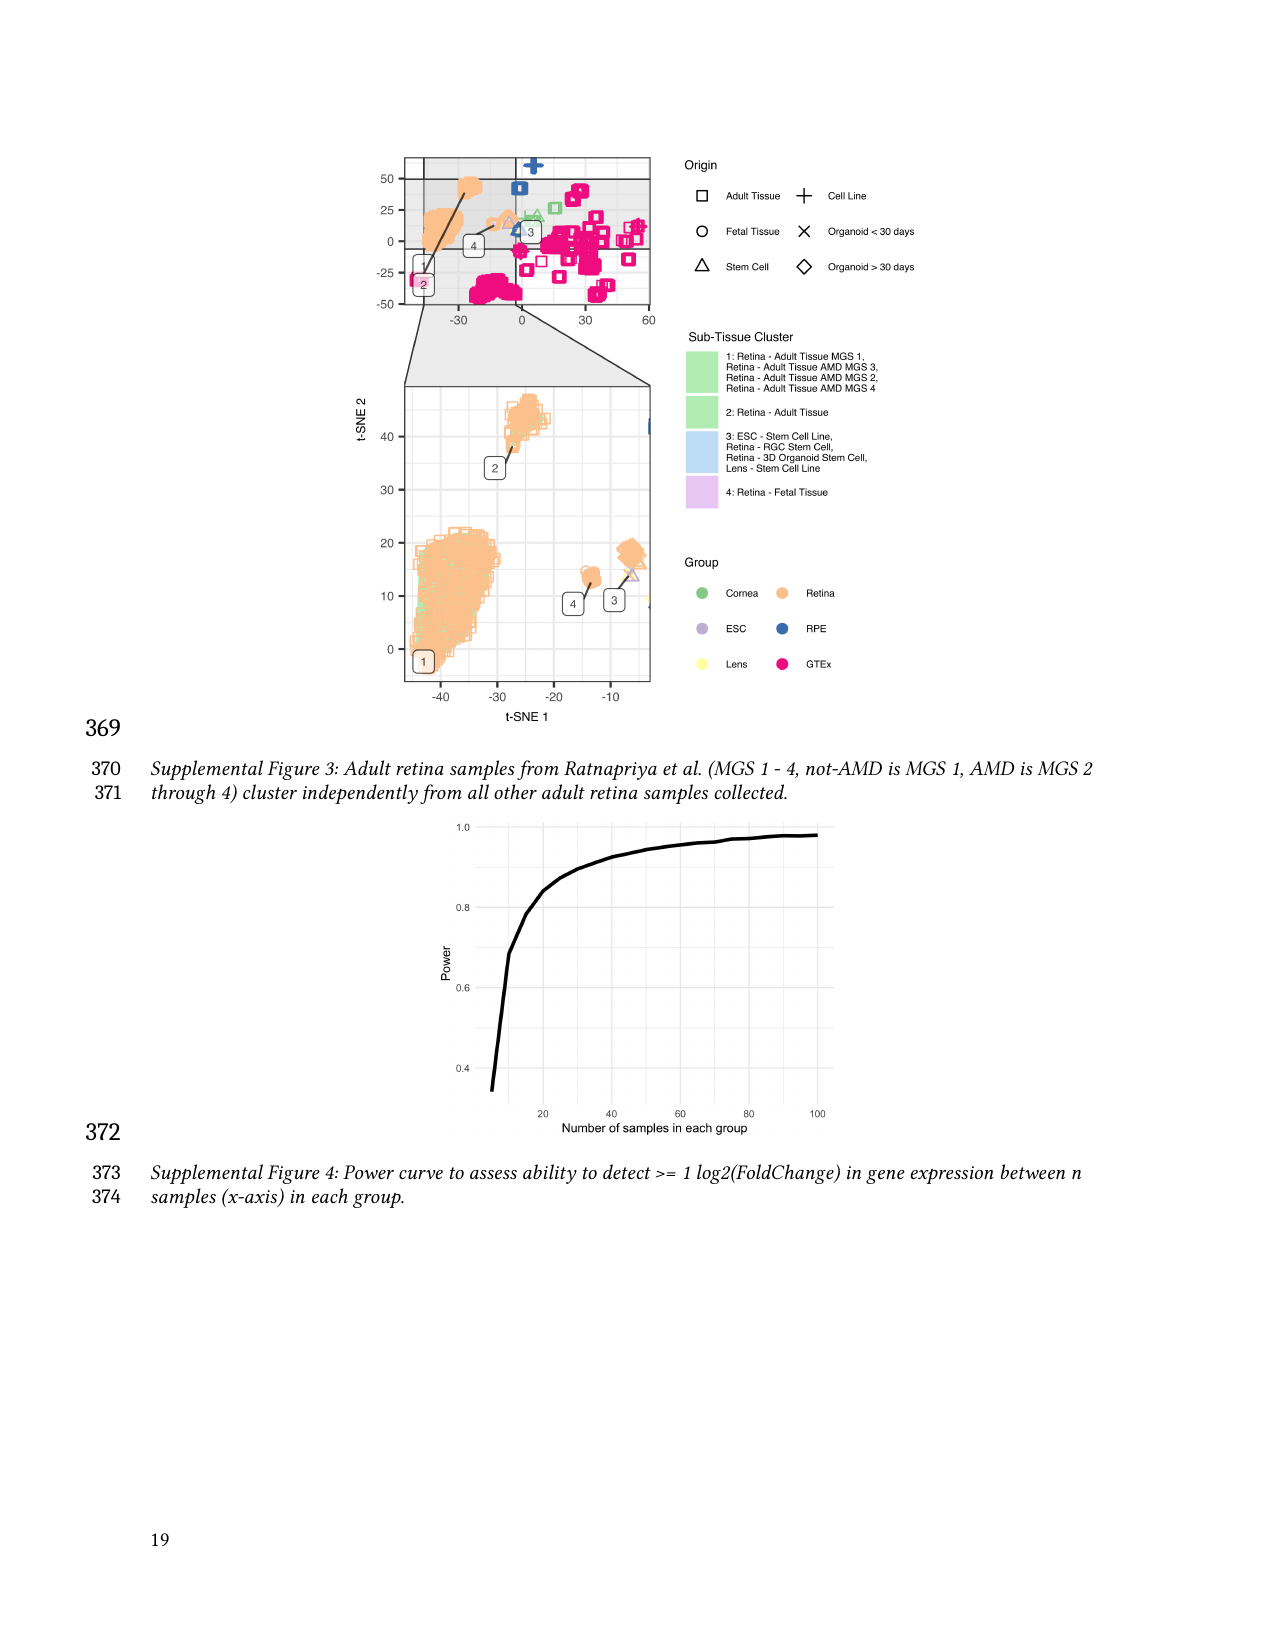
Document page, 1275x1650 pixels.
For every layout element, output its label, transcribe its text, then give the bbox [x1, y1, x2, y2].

text Supplemental Figure 4: Power curve to assess ability to detect >= 1 log2(FoldChange) in gene expression between n samples (x-axis) in each group. [150, 1161, 1125, 1208]
picture [435, 816, 840, 1141]
picture [349, 150, 926, 736]
text Supplemental Figure 3: Adult retina samples from Ratnapriya et al. (MGS 1 - 4, not-AMD is MGS 1, AMD is MGS 2 through 4) cluster independently from all other adult retina samples collected. [150, 757, 1125, 804]
